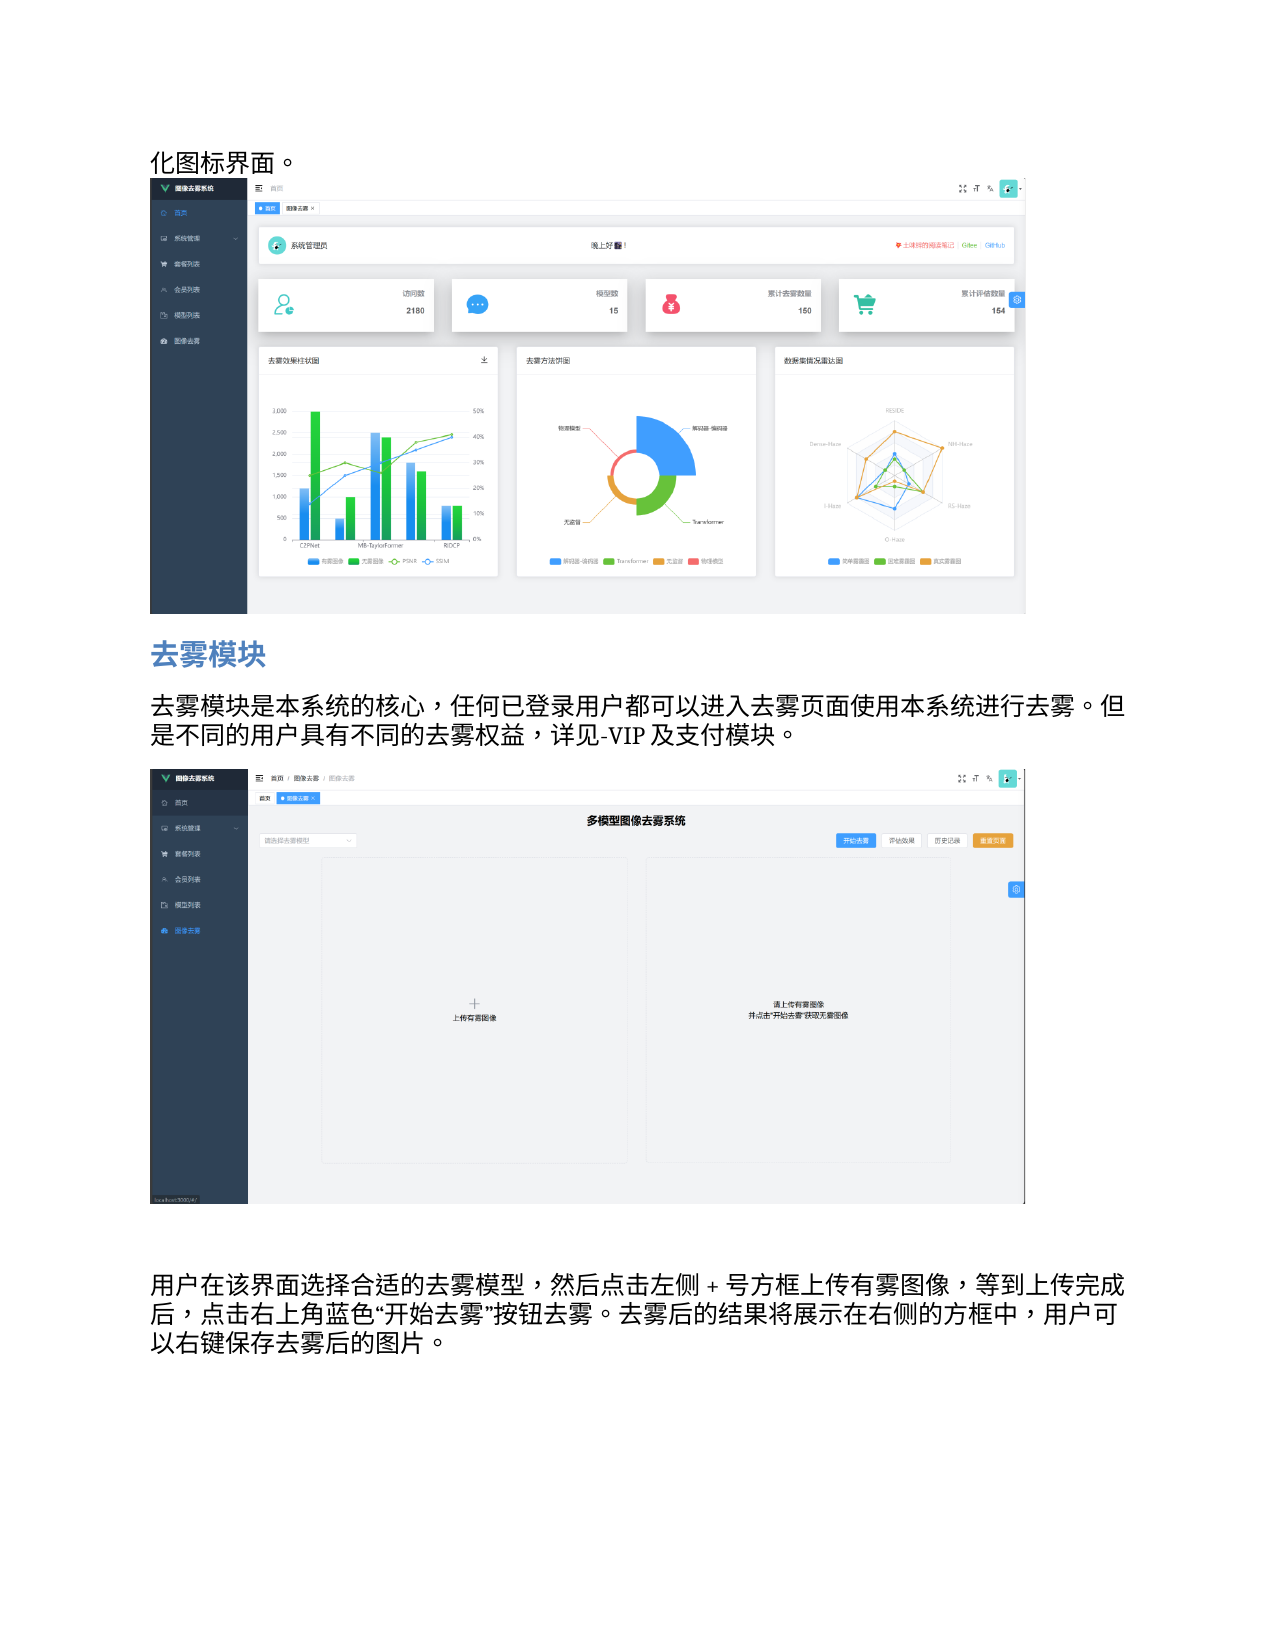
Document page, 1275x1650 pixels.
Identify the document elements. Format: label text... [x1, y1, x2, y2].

picture [150, 769, 1025, 1204]
text 用户在该界面选择合适的去雾模型，然后点击左侧 + 号方框上传有雾图像，等到上传完成后，点击右上角蓝色“开始去雾”按钮去雾。去雾后的结果将展示在右侧的方框中，用户可以右键保存去雾后的图片。 [150, 1272, 1125, 1358]
subtitle 去雾模块 [150, 634, 1125, 674]
text 去雾模块是本系统的核心，任何已登录用户都可以进入去雾页面使用本系统进行去雾。但是不同的用户具有不同的去雾权益，详见-VIP及支付模块。 [150, 693, 1125, 750]
picture [150, 178, 1025, 614]
